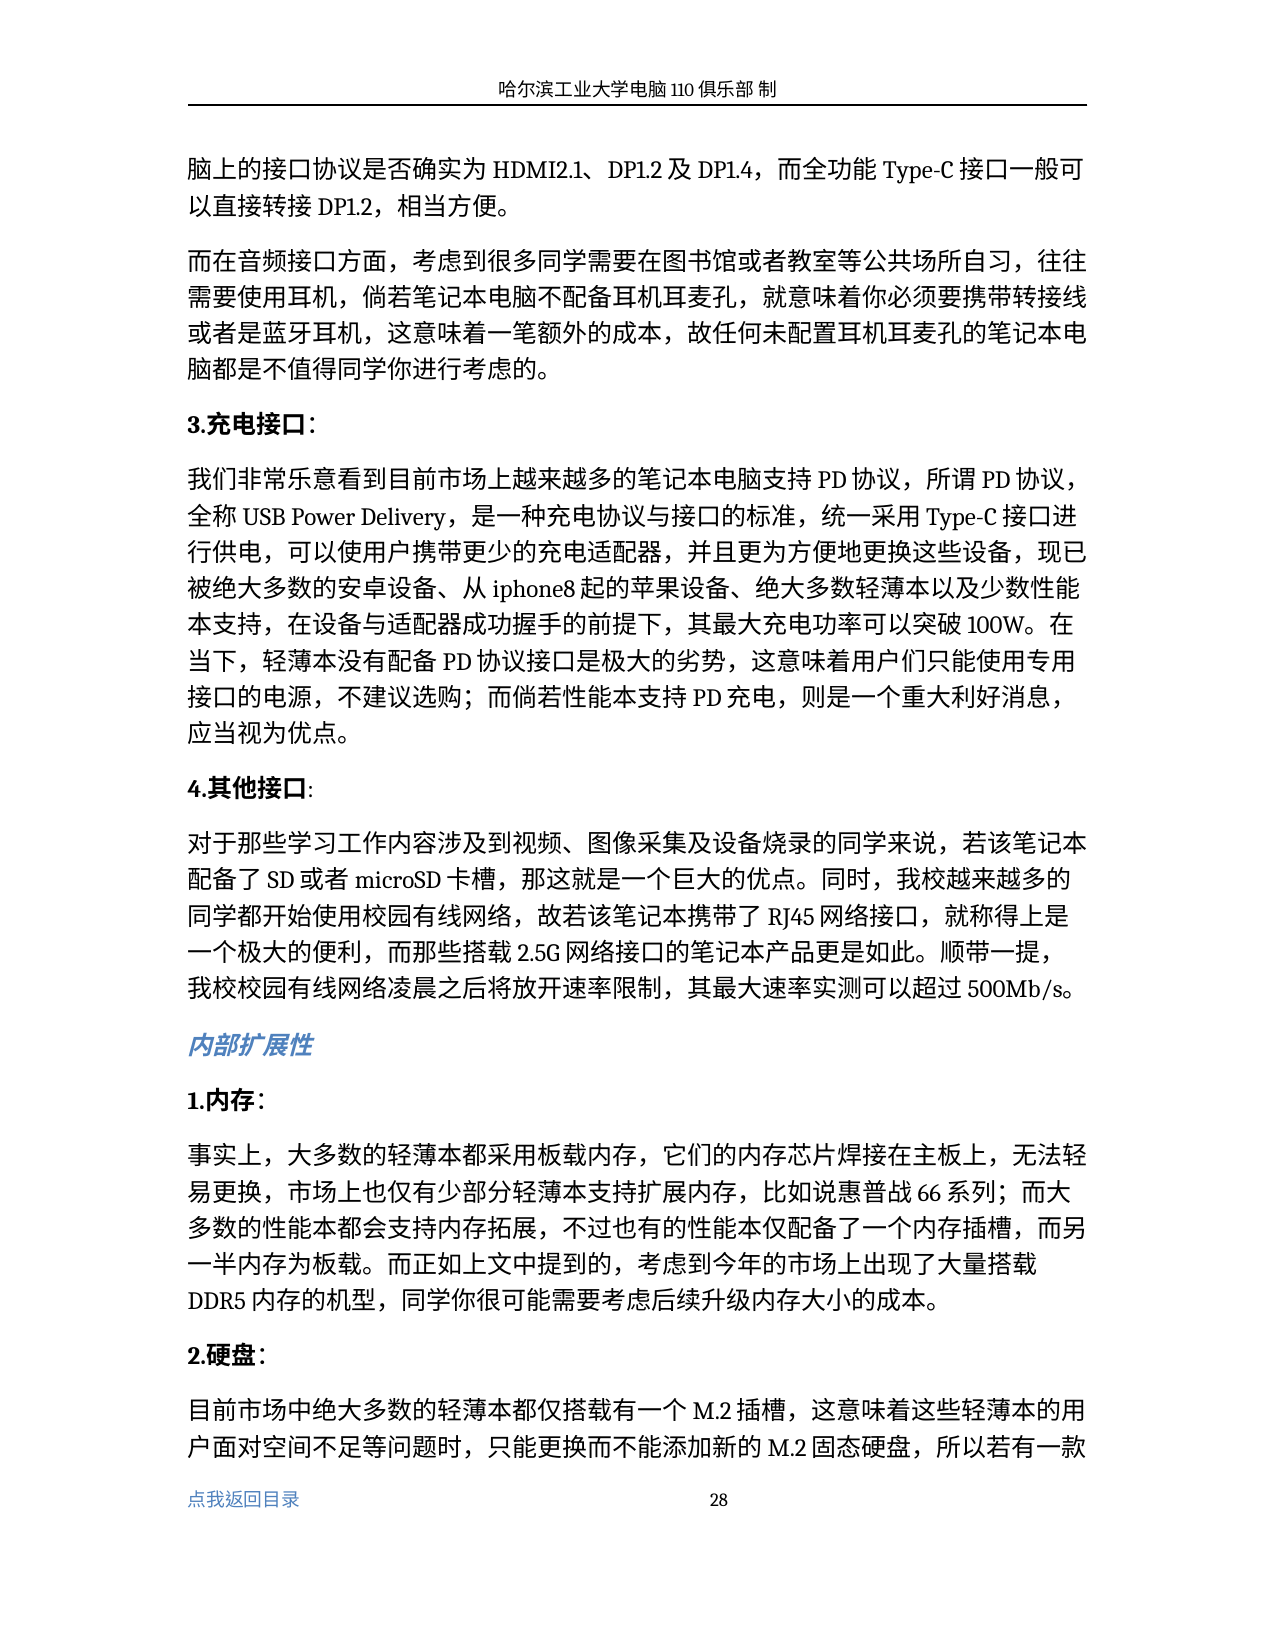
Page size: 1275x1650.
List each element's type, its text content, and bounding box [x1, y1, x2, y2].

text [187, 1391, 1087, 1463]
text 我们非常乐意看到目前市场上越来越多的笔记本电脑支持PD协议，所谓PD协议，全称USB Power Delivery，是一种充电协议与接口的标准，统一采用Type-C接口进行供电，可以使用户携带更少的充电适配器，并且更为方便地更换这些设备，现已被绝大多数的安卓设备、从iphone8起的苹果设备、绝大多数轻薄本以及少数性能本支持，在设备与适配器成功握手的前提下，其最大充电功率可以突破100W。在当下，轻薄本没有配备PD协议接口是极大的劣势，这意味着用户们只能使用专用接口的电源，不建议选购；而倘若性能本支持PD充电，则是一个重大利好消息，应当视为优点。 [187, 460, 1087, 750]
subtitle 内部扩展性 [187, 1026, 1087, 1062]
text 1.内存： [187, 1081, 1087, 1117]
text 对于那些学习工作内容涉及到视频、图像采集及设备烧录的同学来说，若该笔记本配备了SD或者microSD卡槽，那这就是一个巨大的优点。同时，我校越来越多的同学都开始使用校园有线网络，故若该笔记本携带了RJ45网络接口，就称得上是一个极大的便利，而那些搭载2.5G网络接口的笔记本产品更是如此。顺带一提，我校校园有线网络凌晨之后将放开速率限制，其最大速率实测可以超过500Mb/s。 [187, 824, 1087, 1005]
text 2.硬盘： [187, 1336, 1087, 1372]
text 4.其他接口: [187, 769, 1087, 805]
text 而在音频接口方面，考虑到很多同学需要在图书馆或者教室等公共场所自习，往往需要使用耳机，倘若笔记本电脑不配备耳机耳麦孔，就意味着你必须要携带转接线或者是蓝牙耳机，这意味着一笔额外的成本，故任何未配置耳机耳麦孔的笔记本电脑都是不值得同学你进行考虑的。 [187, 241, 1087, 386]
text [187, 150, 1087, 222]
text 3.充电接口： [187, 405, 1087, 441]
text 事实上，大多数的轻薄本都采用板载内存，它们的内存芯片焊接在主板上，无法轻易更换，市场上也仅有少部分轻薄本支持扩展内存，比如说惠普战66系列；而大多数的性能本都会支持内存拓展，不过也有的性能本仅配备了一个内存插槽，而另一半内存为板载。而正如上文中提到的，考虑到今年的市场上出现了大量搭载DDR5内存的机型，同学你很可能需要考虑后续升级内存大小的成本。 [187, 1136, 1087, 1317]
